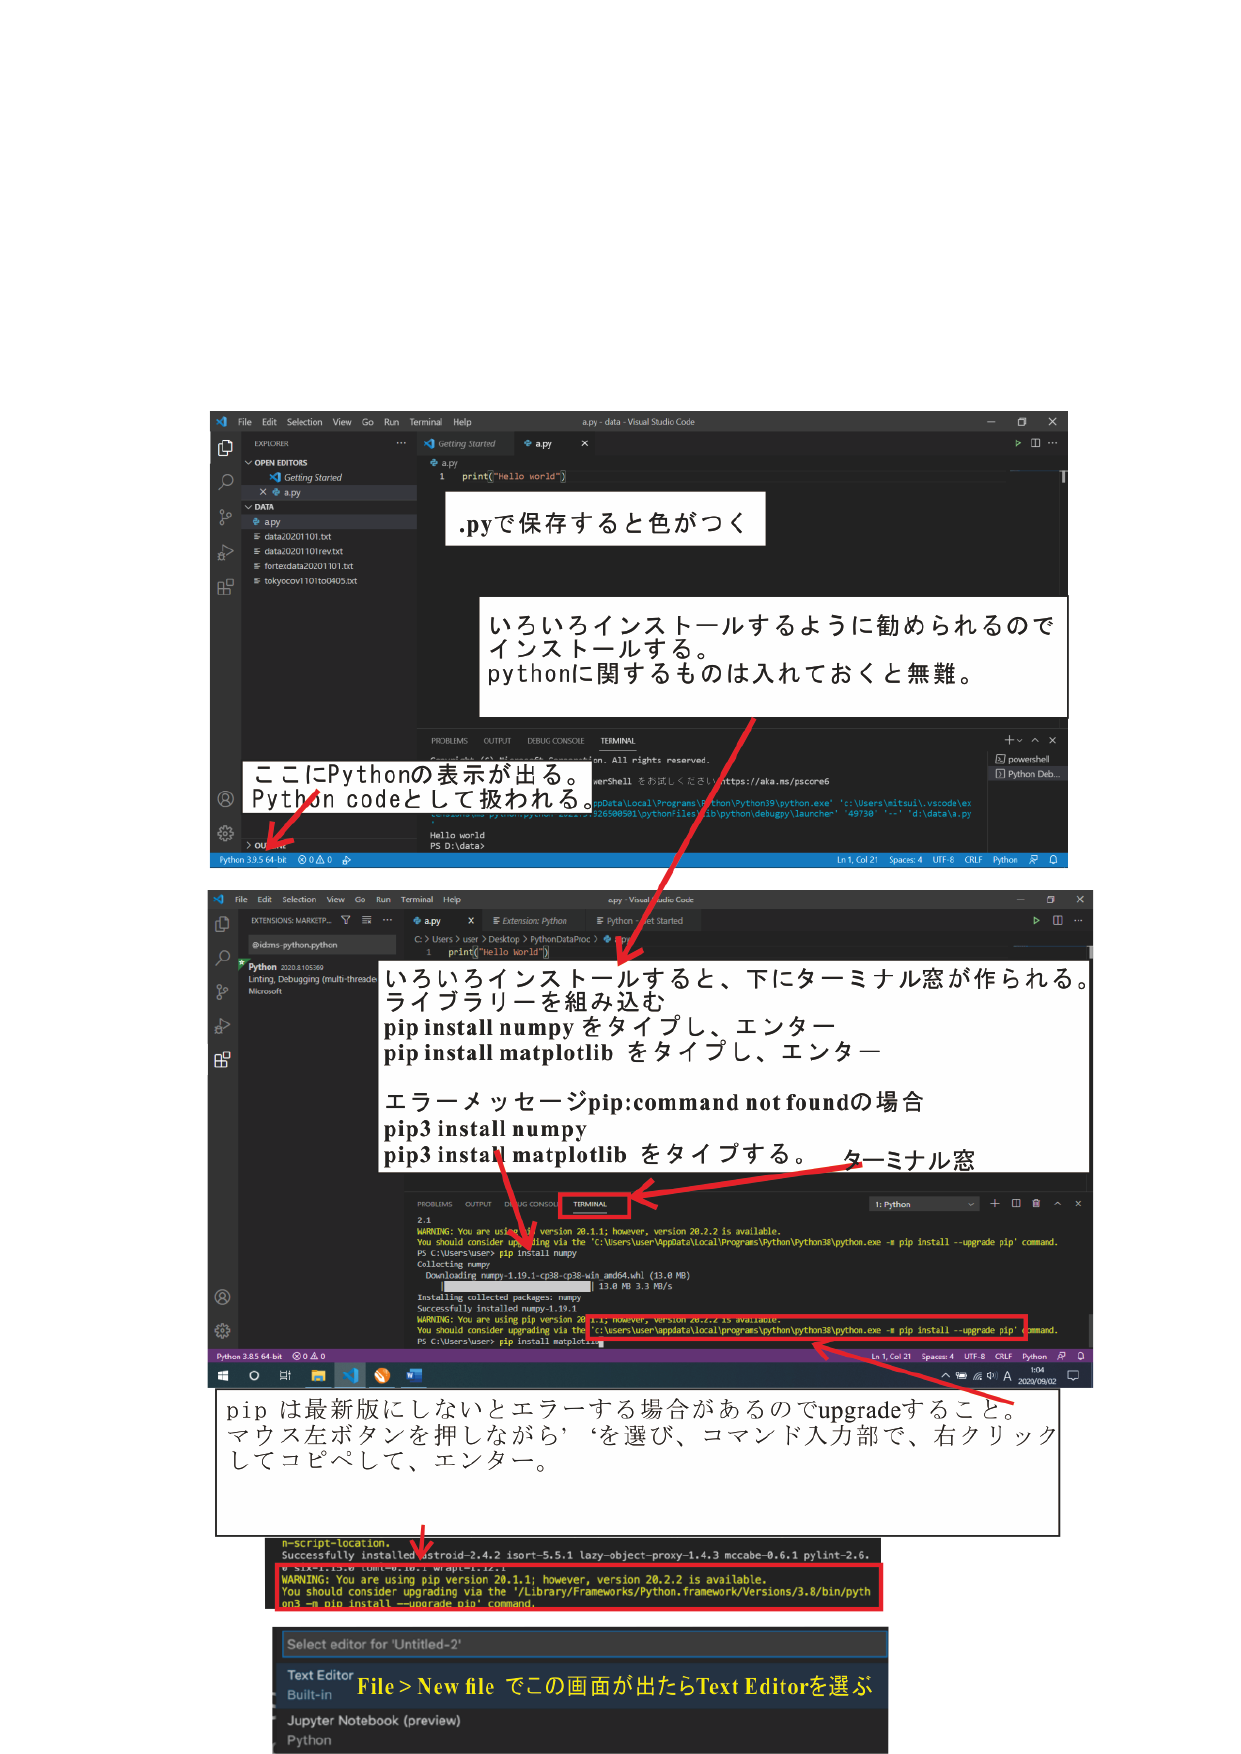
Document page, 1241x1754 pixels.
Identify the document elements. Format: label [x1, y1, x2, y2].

picture [207, 411, 1094, 1754]
